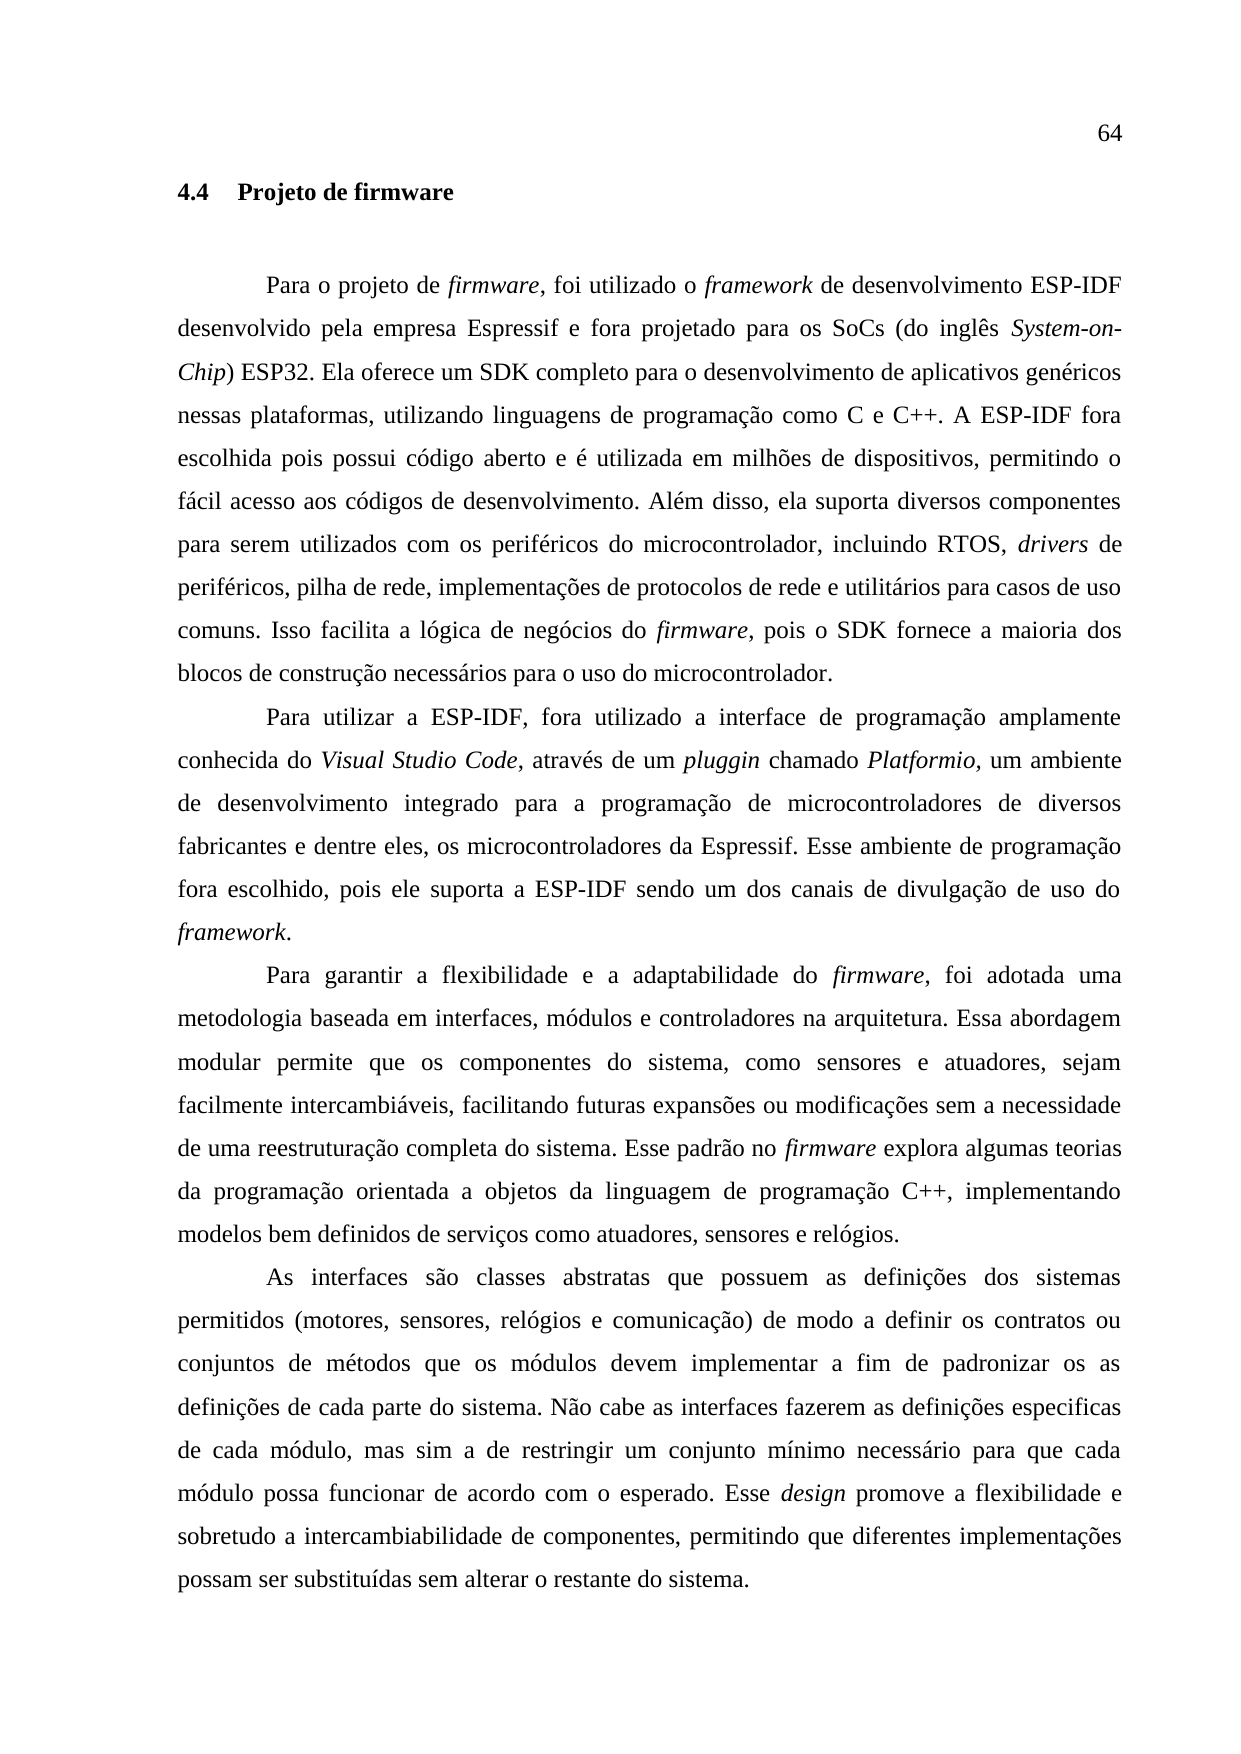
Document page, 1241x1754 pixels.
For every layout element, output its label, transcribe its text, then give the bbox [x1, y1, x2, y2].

text As interfaces são classes abstratas que possuem as definições dos sistemas permitidos (motores, sensores, relógios e comunicação) de modo a definir os contratos ou conjuntos de métodos que os módulos devem implementar a fim de padronizar os as definições de cada parte do sistema. Não cabe as interfaces fazerem as definições especificas de cada módulo, mas sim a de restringir um conjunto mínimo necessário para que cada módulo possa funcionar de acordo com o esperado. Esse design promove a flexibilidade e sobretudo a intercambiabilidade de componentes, permitindo que diferentes implementações possam ser substituídas sem alterar o restante do sistema. [177, 1262, 1122, 1593]
text Para utilizar a ESP-IDF, fora utilizado a interface de programação amplamente conhecida do Visual Studio Code, através de um pluggin chamado Platformio, um ambiente de desenvolvimento integrado para a programação de microcontroladores de diversos fabricantes e dentre eles, os microcontroladores da Espressif. Esse ambiente de programação fora escolhido, pois ele suporta a ESP-IDF sendo um dos canais de divulgação de uso do framework. [177, 702, 1122, 946]
text Para garantir a flexibilidade e a adaptabilidade do firmware, foi adotada uma metodologia baseada em interfaces, módulos e controladores na arquitetura. Essa abordagem modular permite que os componentes do sistema, como sensores e atuadores, sejam facilmente intercambiáveis, facilitando futuras expansões ou modificações sem a necessidade de uma reestruturação completa do sistema. Esse padrão no firmware explora algumas teorias da programação orientada a objetos da linguagem de programação C++, implementando modelos bem definidos de serviços como atuadores, sensores e relógios. [177, 960, 1122, 1248]
subtitle Projeto de firmware [177, 177, 1122, 206]
text Para o projeto de firmware, foi utilizado o framework de desenvolvimento ESP-IDF desenvolvido pela empresa Espressif e fora projetado para os SoCs (do inglês System-on-Chip) ESP32. Ela oferece um SDK completo para o desenvolvimento de aplicativos genéricos nessas plataformas, utilizando linguagens de programação como C e C++. A ESP-IDF fora escolhida pois possui código aberto e é utilizada em milhões de dispositivos, permitindo o fácil acesso aos códigos de desenvolvimento. Além disso, ela suporta diversos componentes para serem utilizados com os periféricos do microcontrolador, incluindo RTOS, drivers de periféricos, pilha de rede, implementações de protocolos de rede e utilitários para casos de uso comuns. Isso facilita a lógica de negócios do firmware, pois o SDK fornece a maioria dos blocos de construção necessários para o uso do microcontrolador. [177, 270, 1122, 687]
